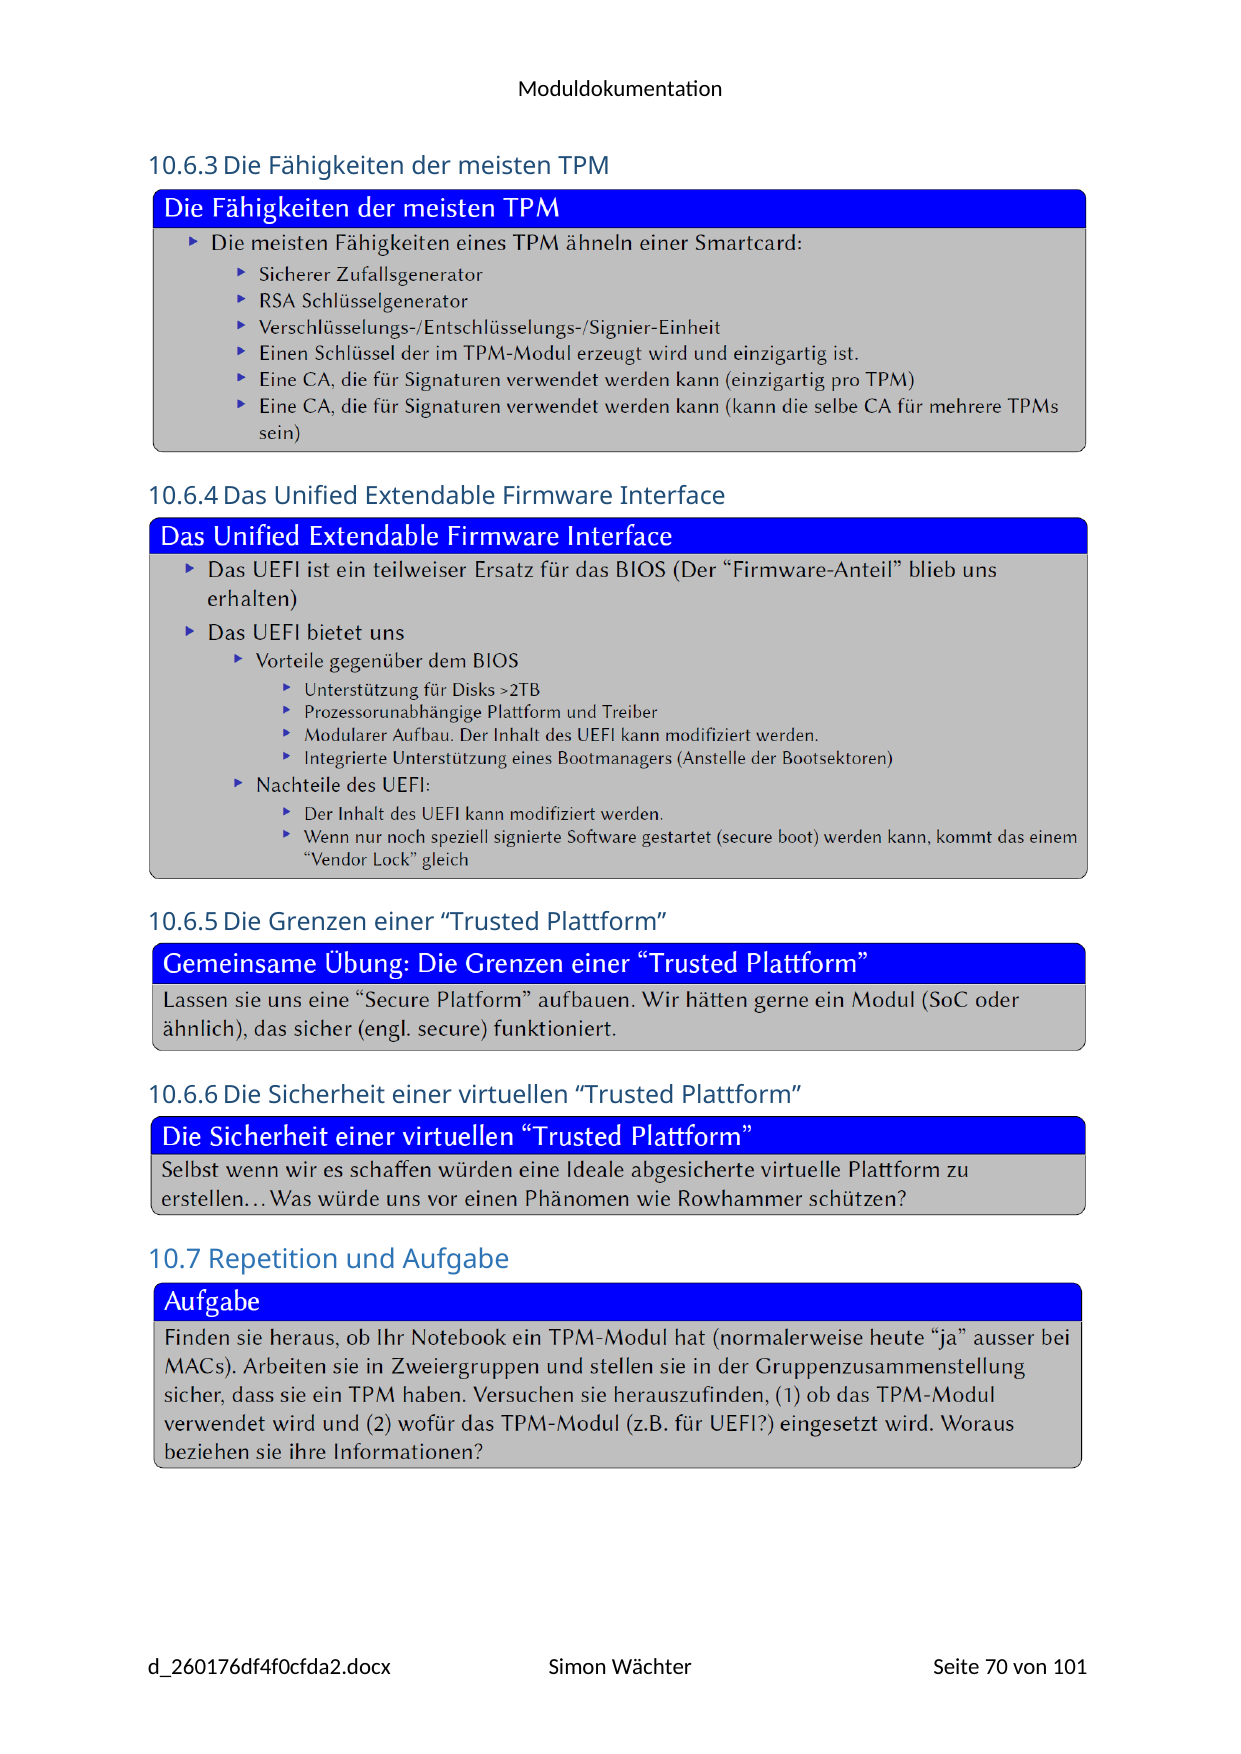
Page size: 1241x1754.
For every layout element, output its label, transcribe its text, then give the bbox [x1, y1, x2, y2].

subtitle Repetition und Aufgabe [148, 1239, 1093, 1276]
picture [147, 1279, 1093, 1474]
subtitle Die Grenzen einer “Trusted Plattform” [148, 904, 1093, 938]
subtitle Die Sicherheit einer virtuellen “Trusted Plattform” [148, 1077, 1093, 1111]
picture [147, 940, 1093, 1058]
subtitle Das Unified Extendable Firmware Interface [148, 478, 1093, 512]
subtitle Die Fähigkeiten der meisten TPM [148, 148, 1093, 182]
picture [147, 1113, 1093, 1221]
picture [147, 514, 1093, 886]
picture [147, 184, 1093, 459]
